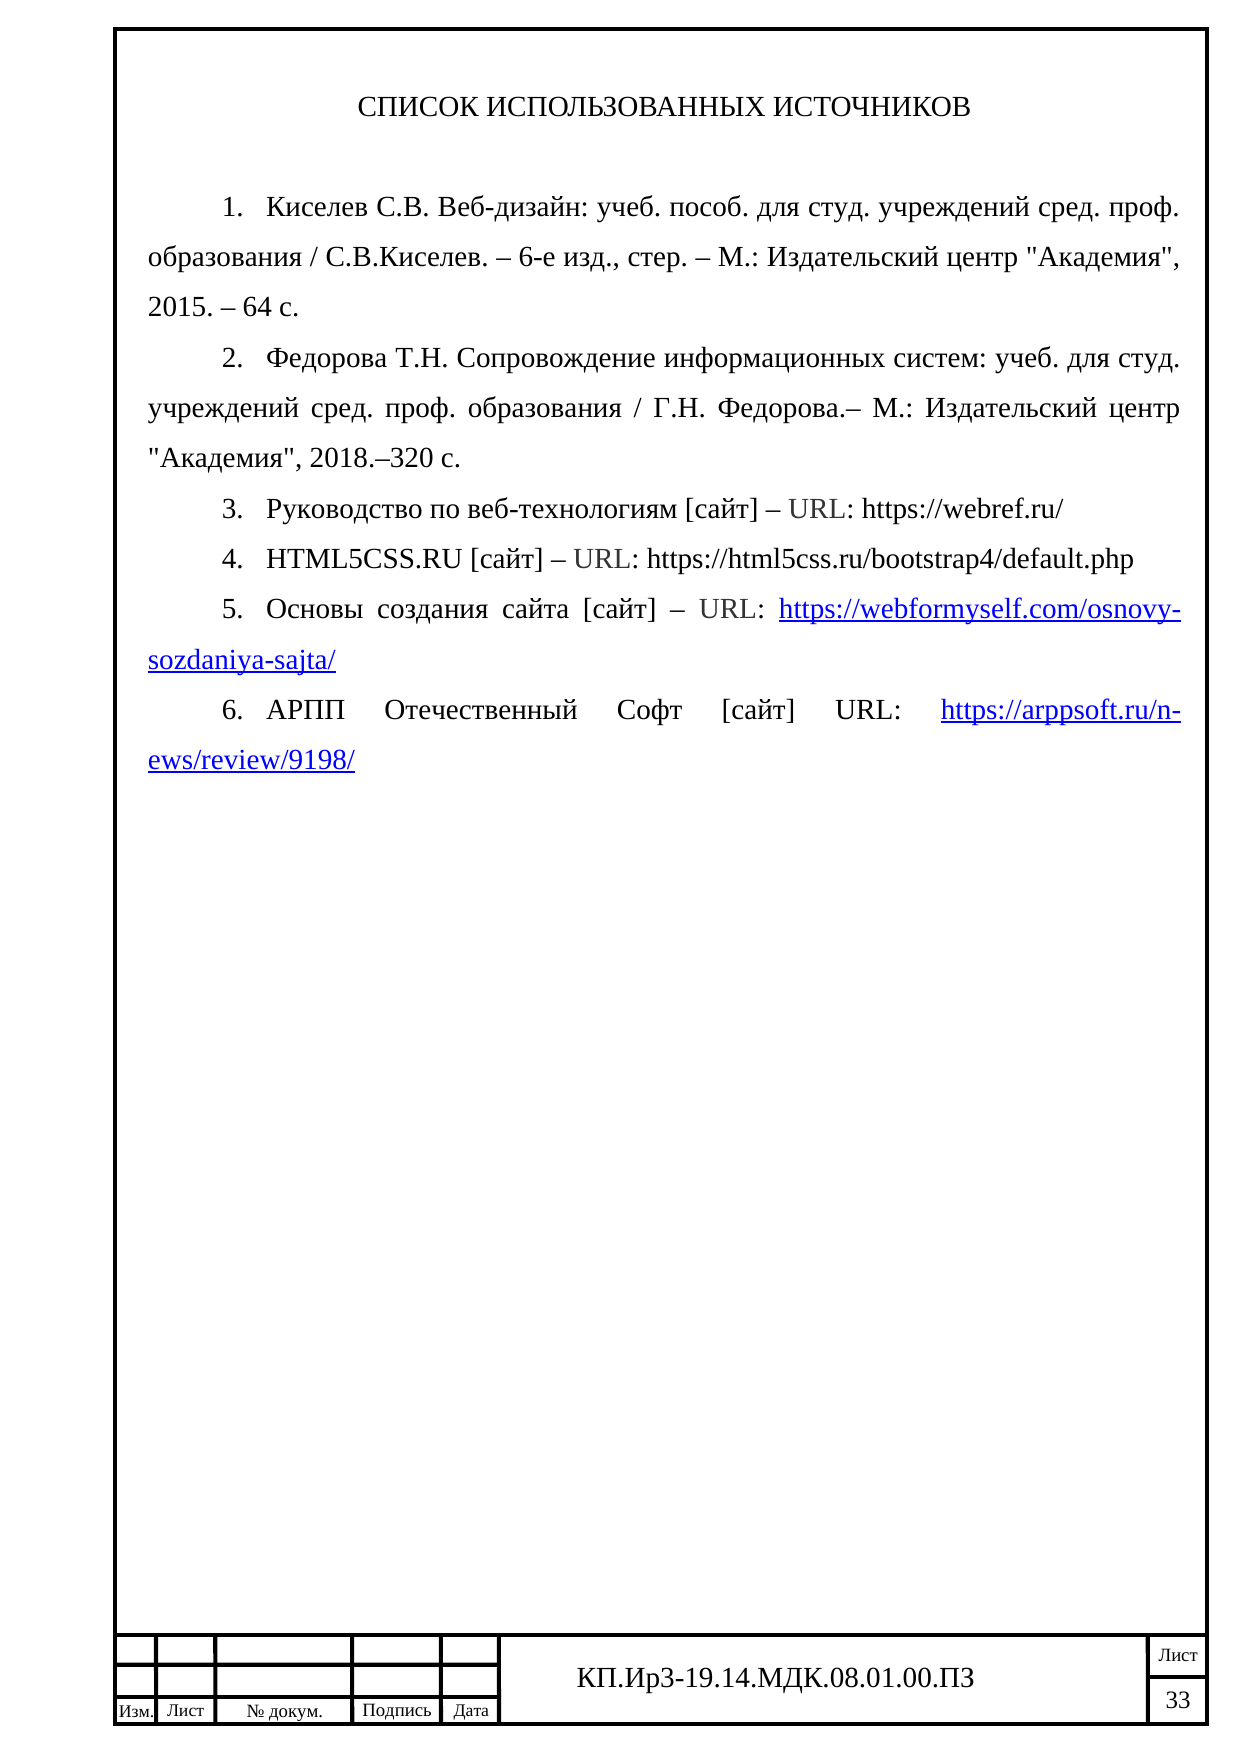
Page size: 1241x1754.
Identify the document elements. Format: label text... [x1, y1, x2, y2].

list Руководство по веб-технологиям [сайт] – URL: https://webref.ru/ [148, 491, 1181, 524]
list АРПП Отечественный Софт [сайт] URL: https://arppsoft.ru/n- ews/review/9198/ [148, 692, 1181, 826]
list HTML5CSS.RU [сайт] – URL: https://html5css.ru/bootstrap4/default.php [148, 541, 1181, 575]
list Киселев С.В. Веб-дизайн: учеб. пособ. для студ. учреждений сред. проф. образования / С.В.Киселев. – 6-е изд., стер. – М.: Издательский центр "Академия", 2015. – 64 с. [148, 189, 1181, 323]
subtitle СПИСОК ИСПОЛЬЗОВАННЫХ ИСТОЧНИКОВ [148, 89, 1181, 122]
list Основы создания сайта [сайт] – URL: https://webformyself.com/osnovy-sozdaniya-sajta/ [148, 591, 1181, 675]
list Федорова Т.Н. Сопровождение информационных систем: учеб. для студ. учреждений сред. проф. образования / Г.Н. Федорова.– М.: Издательский центр "Академия", 2018.–320 с. [148, 340, 1181, 474]
